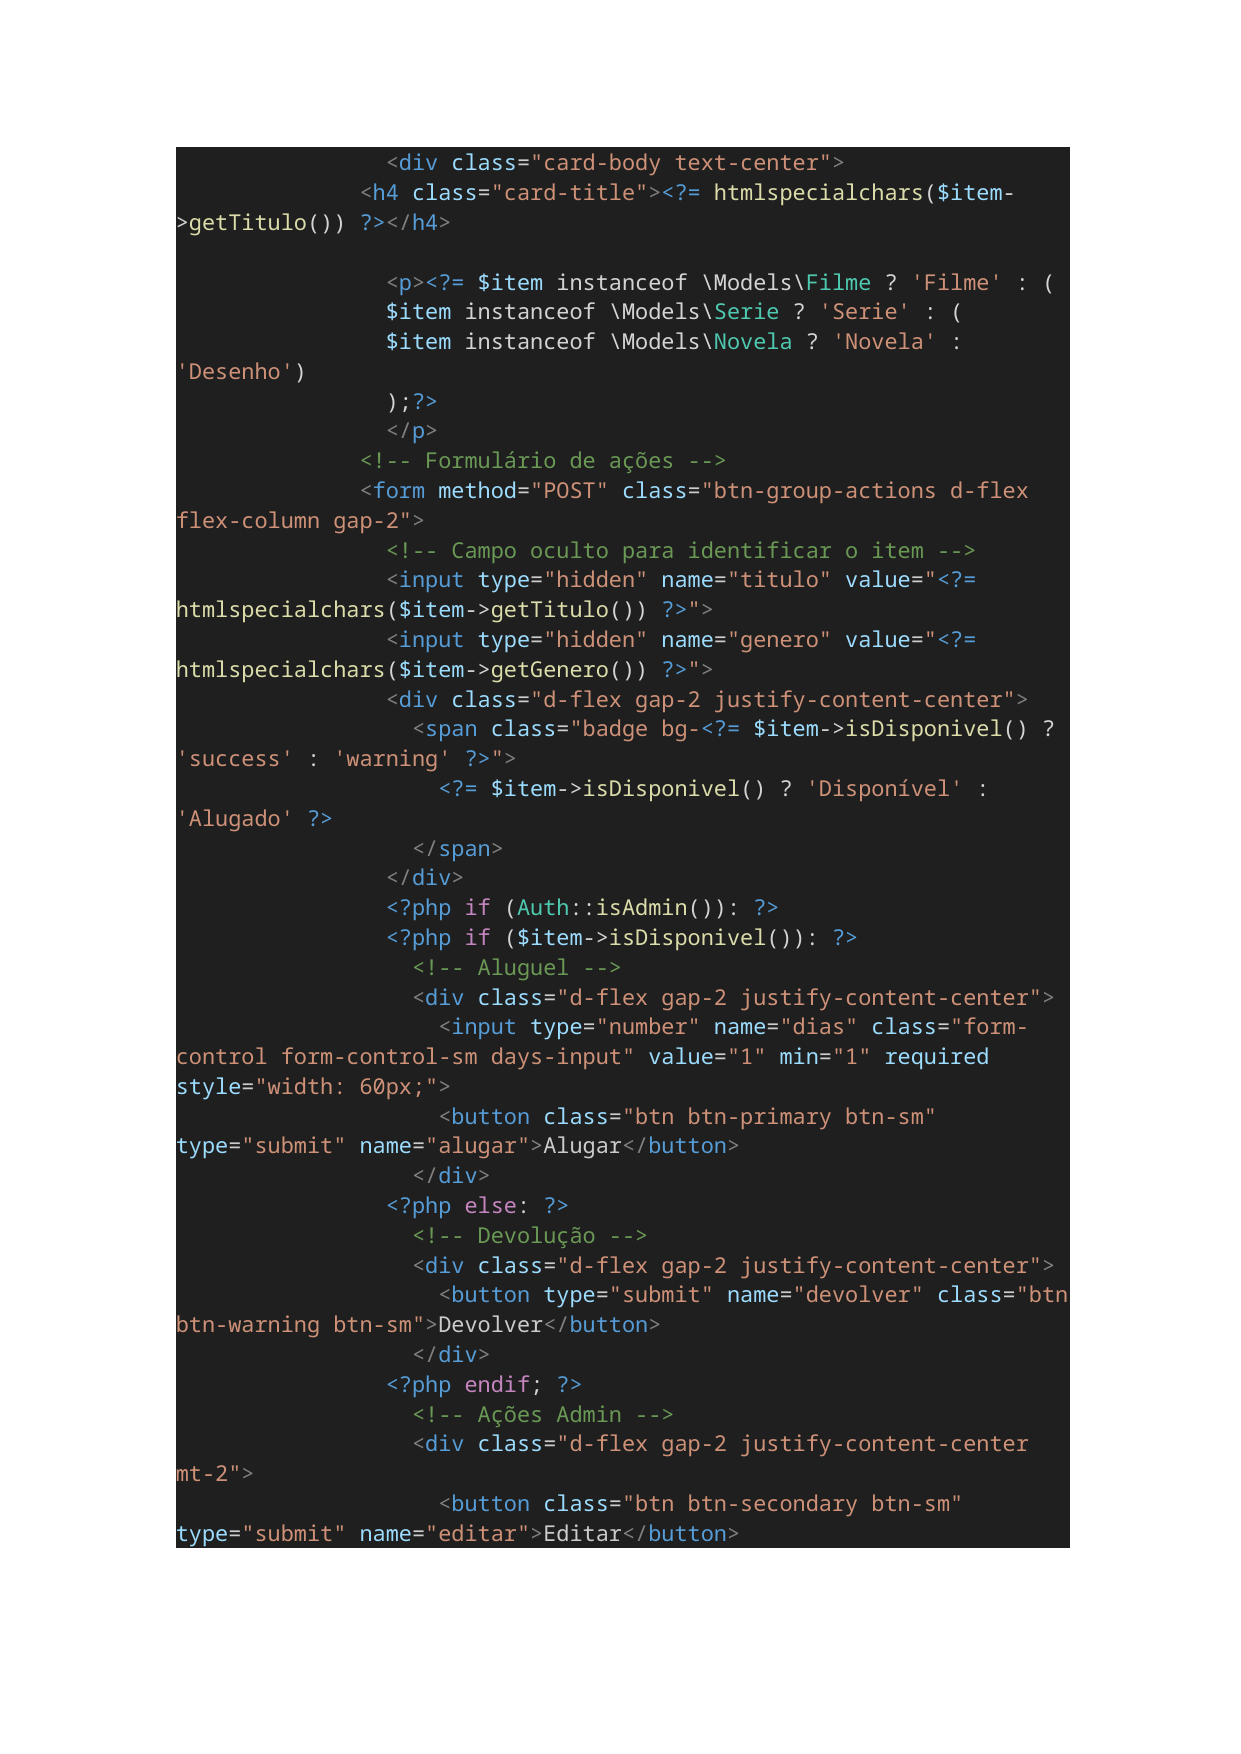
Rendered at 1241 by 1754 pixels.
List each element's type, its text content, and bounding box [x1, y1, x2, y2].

text <h4 class="card-title"><?= htmlspecialchars($item->getTitulo()) ?></h4> [176, 177, 1070, 237]
text <?php if ($item->isDisponivel()): ?> [176, 922, 1070, 952]
text <div class="d-flex gap-2 justify-content-center"> [176, 982, 1070, 1011]
text <button class="btn btn-primary btn-sm" type="submit" name="alugar">Alugar</button> [176, 1101, 1070, 1160]
text <button type="submit" name="devolver" class="btn btn-warning btn-sm">Devolver</button> [176, 1279, 1070, 1339]
text $item instanceof \Models\Novela ? 'Novela' : 'Desenho') [176, 326, 1070, 386]
text <?php else: ?> [176, 1190, 1070, 1220]
text );?> [176, 386, 1070, 416]
text <div class="card-body text-center"> [176, 147, 1070, 177]
text <button class="btn btn-secondary btn-sm" type="submit" name="editar">Editar</button> [176, 1488, 1070, 1548]
text <span class="badge bg-<?= $item->isDisponivel() ? 'success' : 'warning' ?>"> [176, 713, 1070, 773]
text </div> [176, 1160, 1070, 1190]
text <!-- Campo oculto para identificar o item --> [176, 535, 1070, 564]
text <?php endif; ?> [176, 1369, 1070, 1399]
text <div class="d-flex gap-2 justify-content-center mt-2"> [176, 1428, 1070, 1488]
text <?php if (Auth::isAdmin()): ?> [176, 892, 1070, 922]
text </div> [176, 862, 1070, 892]
text <!-- Aluguel --> [176, 952, 1070, 982]
text <input type="number" name="dias" class="form-control form-control-sm days-input" value="1" min="1" required style="width: 60px;"> [176, 1011, 1070, 1101]
text $item instanceof \Models\Serie ? 'Serie' : ( [176, 296, 1070, 326]
text <div class="d-flex gap-2 justify-content-center"> [176, 1250, 1070, 1279]
text <!-- Devolução --> [176, 1220, 1070, 1250]
text <!-- Formulário de ações --> [176, 445, 1070, 475]
text <form method="POST" class="btn-group-actions d-flex flex-column gap-2"> [176, 475, 1070, 535]
text </div> [176, 1339, 1070, 1369]
text <?= $item->isDisponivel() ? 'Disponível' : 'Alugado' ?> [176, 773, 1070, 833]
text </span> [176, 833, 1070, 862]
text <p><?= $item instanceof \Models\Filme ? 'Filme' : ( [176, 267, 1070, 296]
text <!-- Ações Admin --> [176, 1399, 1070, 1428]
text </p> [176, 416, 1070, 445]
text <input type="hidden" name="genero" value="<?= htmlspecialchars($item->getGenero()) ?>"> [176, 624, 1070, 684]
text <input type="hidden" name="titulo" value="<?= htmlspecialchars($item->getTitulo()) ?>"> [176, 564, 1070, 624]
text <div class="d-flex gap-2 justify-content-center"> [176, 684, 1070, 713]
